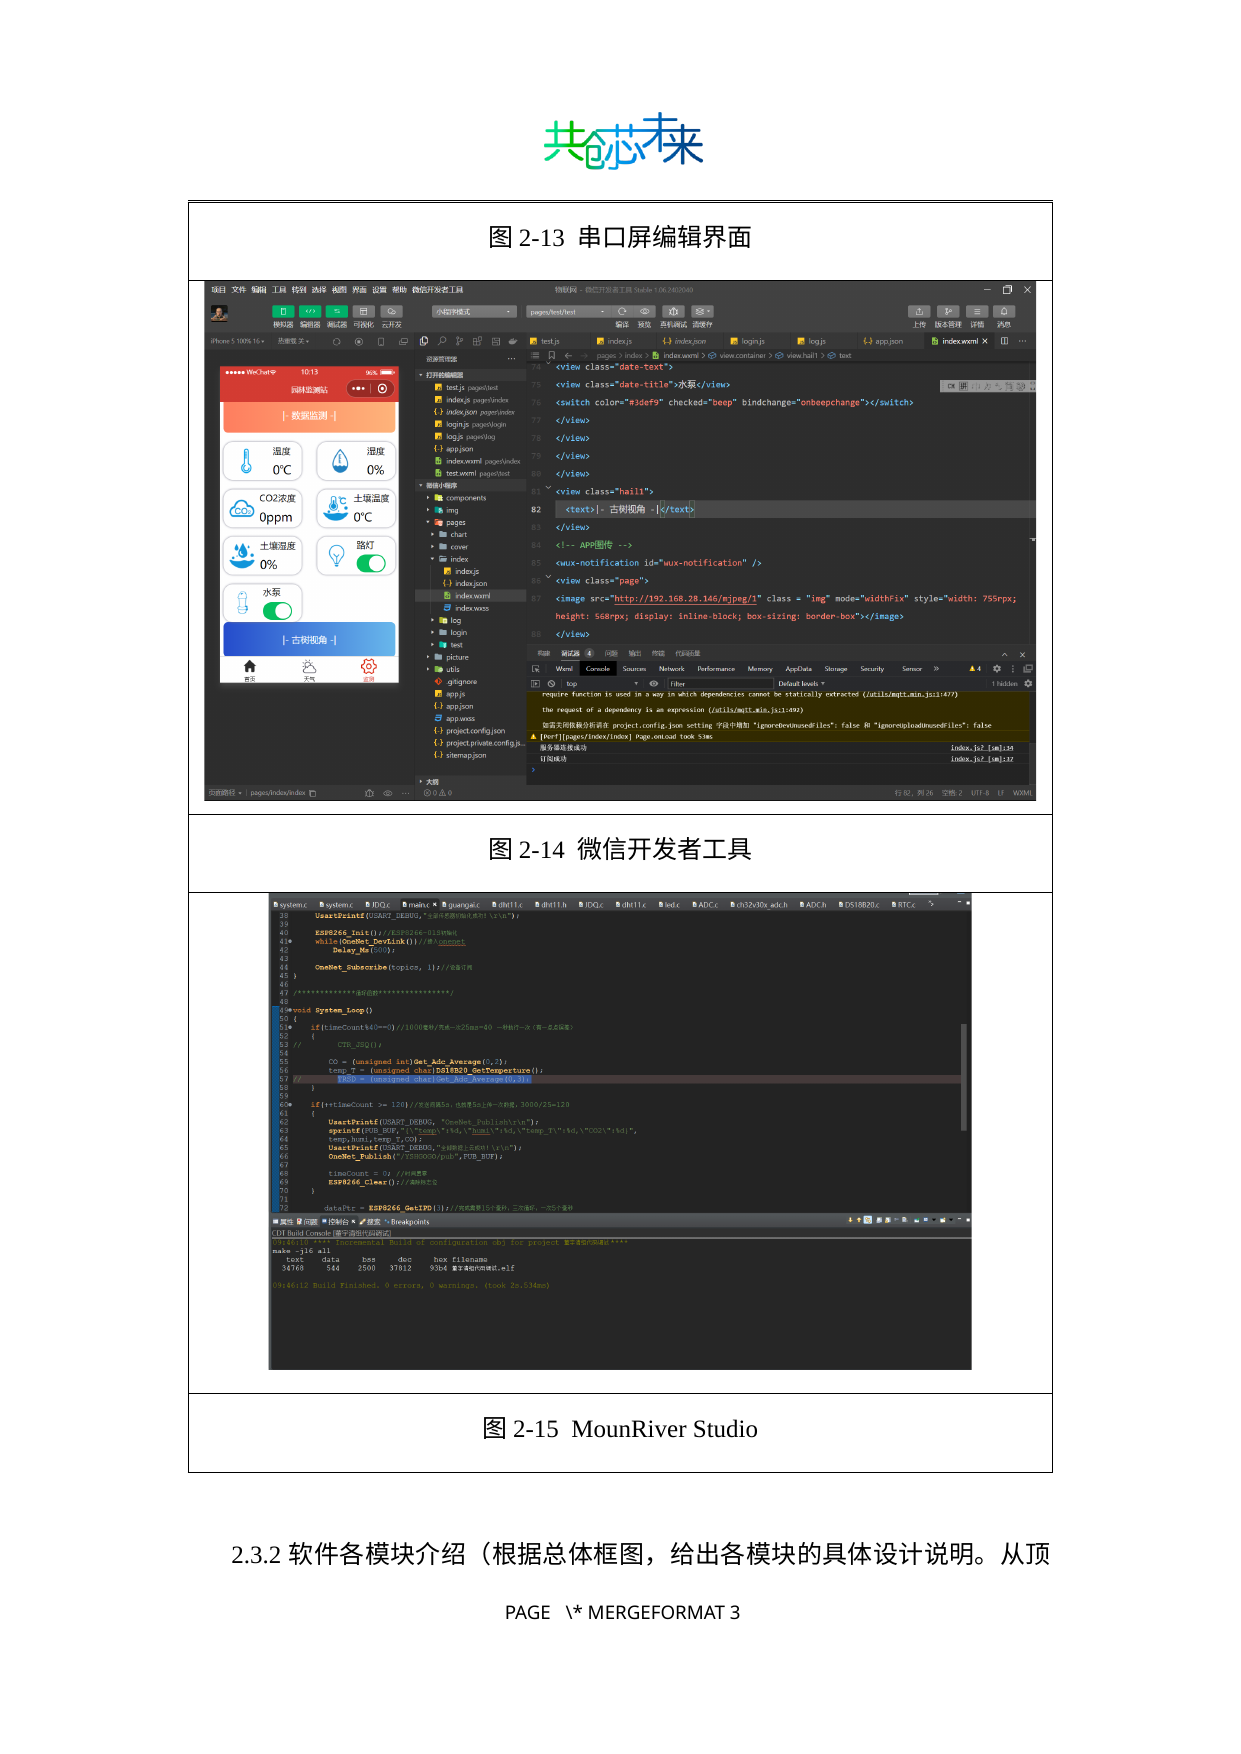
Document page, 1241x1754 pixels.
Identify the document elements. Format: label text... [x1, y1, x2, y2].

table_cell 图 2-15 MounRiver Studio [189, 1394, 1052, 1472]
text 2.3.2 软件各模块介绍（根据总体框图，给出各模块的具体设计说明。从顶层到底层逐次给出各函数的流程图及其关键输入、输出变量）； [187, 1520, 1053, 1585]
table_cell 图 2-14 微信开发者工具 [189, 815, 1052, 892]
picture [204, 281, 1037, 801]
table_cell [189, 281, 1052, 814]
table_cell [189, 893, 1052, 1393]
picture [510, 88, 730, 198]
table_cell 图 2-13 串口屏编辑界面 [189, 203, 1052, 280]
picture [268, 893, 972, 1370]
